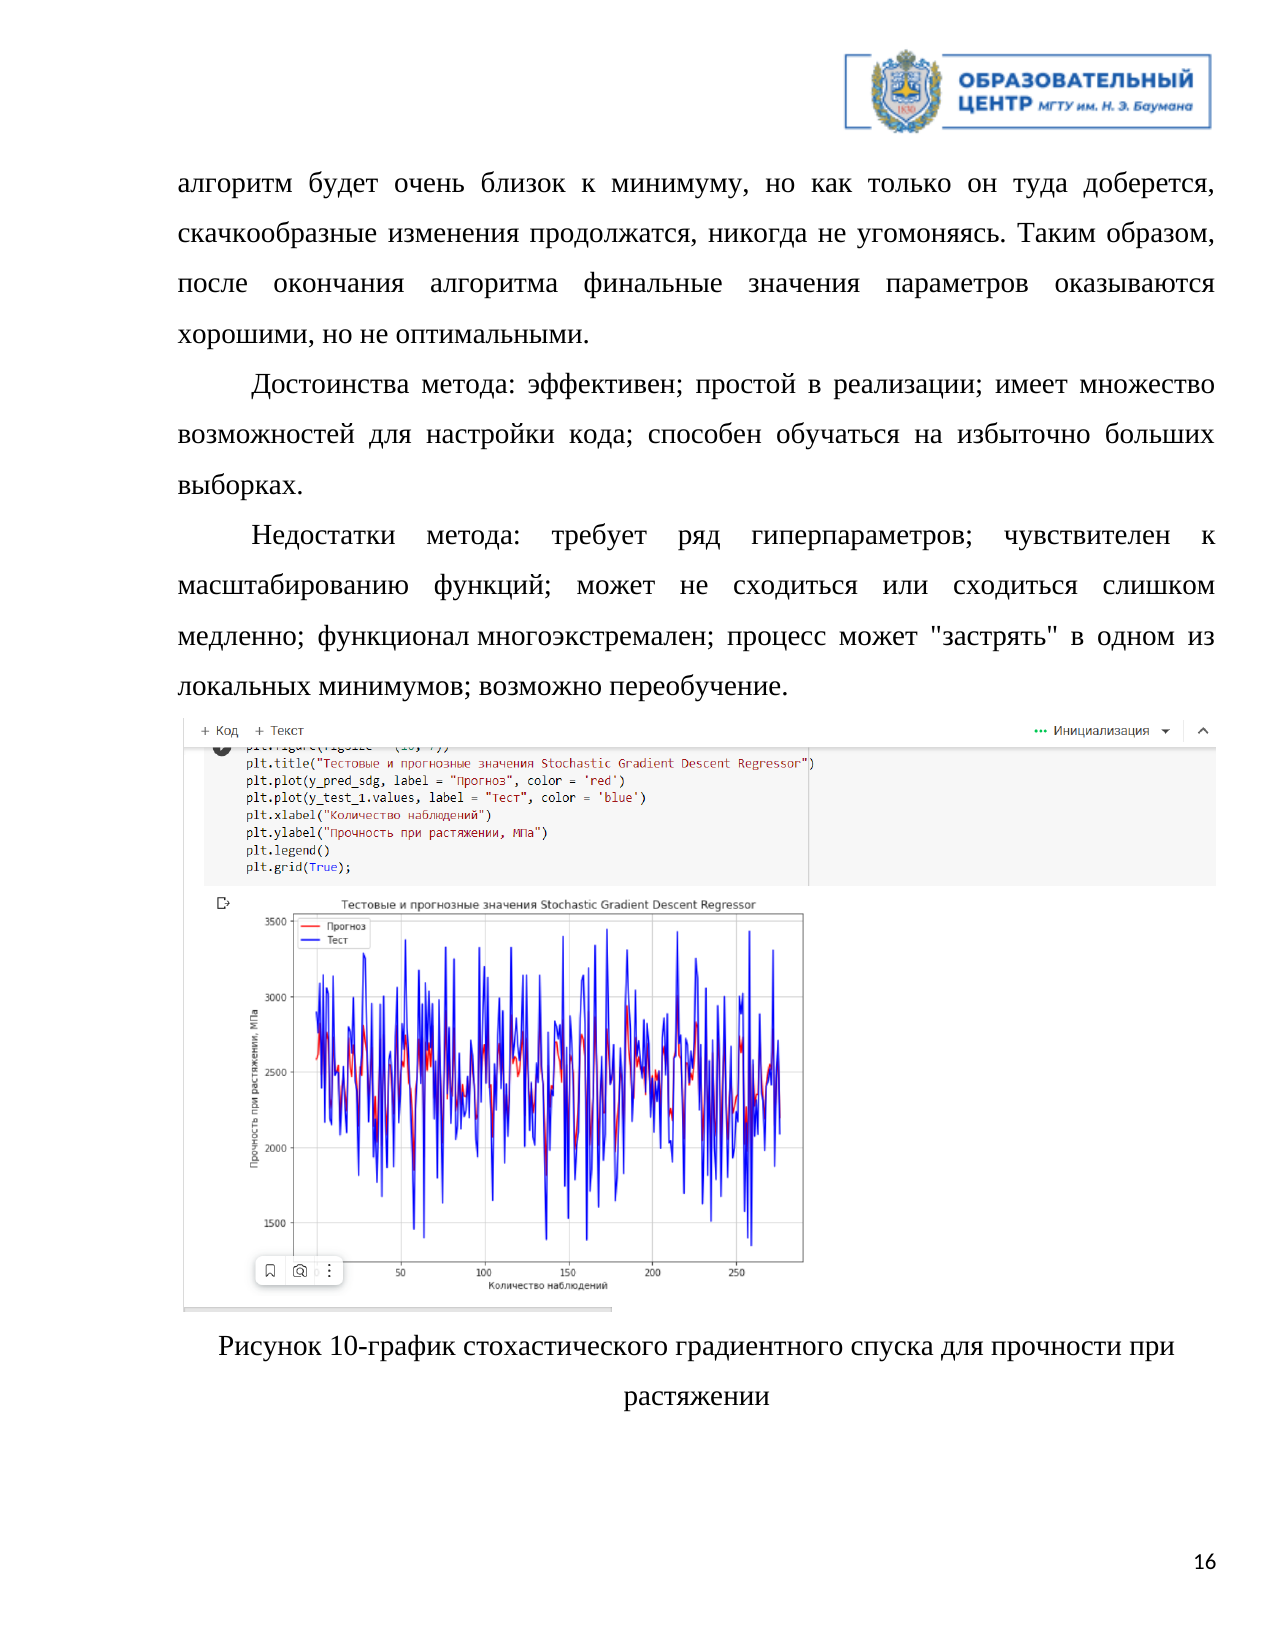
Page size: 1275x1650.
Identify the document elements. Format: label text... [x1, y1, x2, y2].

picture [814, 26, 1262, 149]
text Рисунок 10-график стохастического градиентного спуска для прочности при растяжении [177, 1328, 1216, 1412]
picture [177, 718, 1216, 1312]
text Недостатки метода: требует ряд гиперпараметров; чувствителен к масштабированию функций; может не сходиться или сходиться слишком медленно; функционал многоэкстремален; процесс может "застрять" в одном из локальных минимумов; возможно переобучение. [177, 517, 1216, 702]
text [177, 118, 1216, 349]
text Достоинства метода: эффективен; простой в реализации; имеет множество возможностей для настройки кода; способен обучаться на избыточно больших выборках. [177, 366, 1216, 500]
